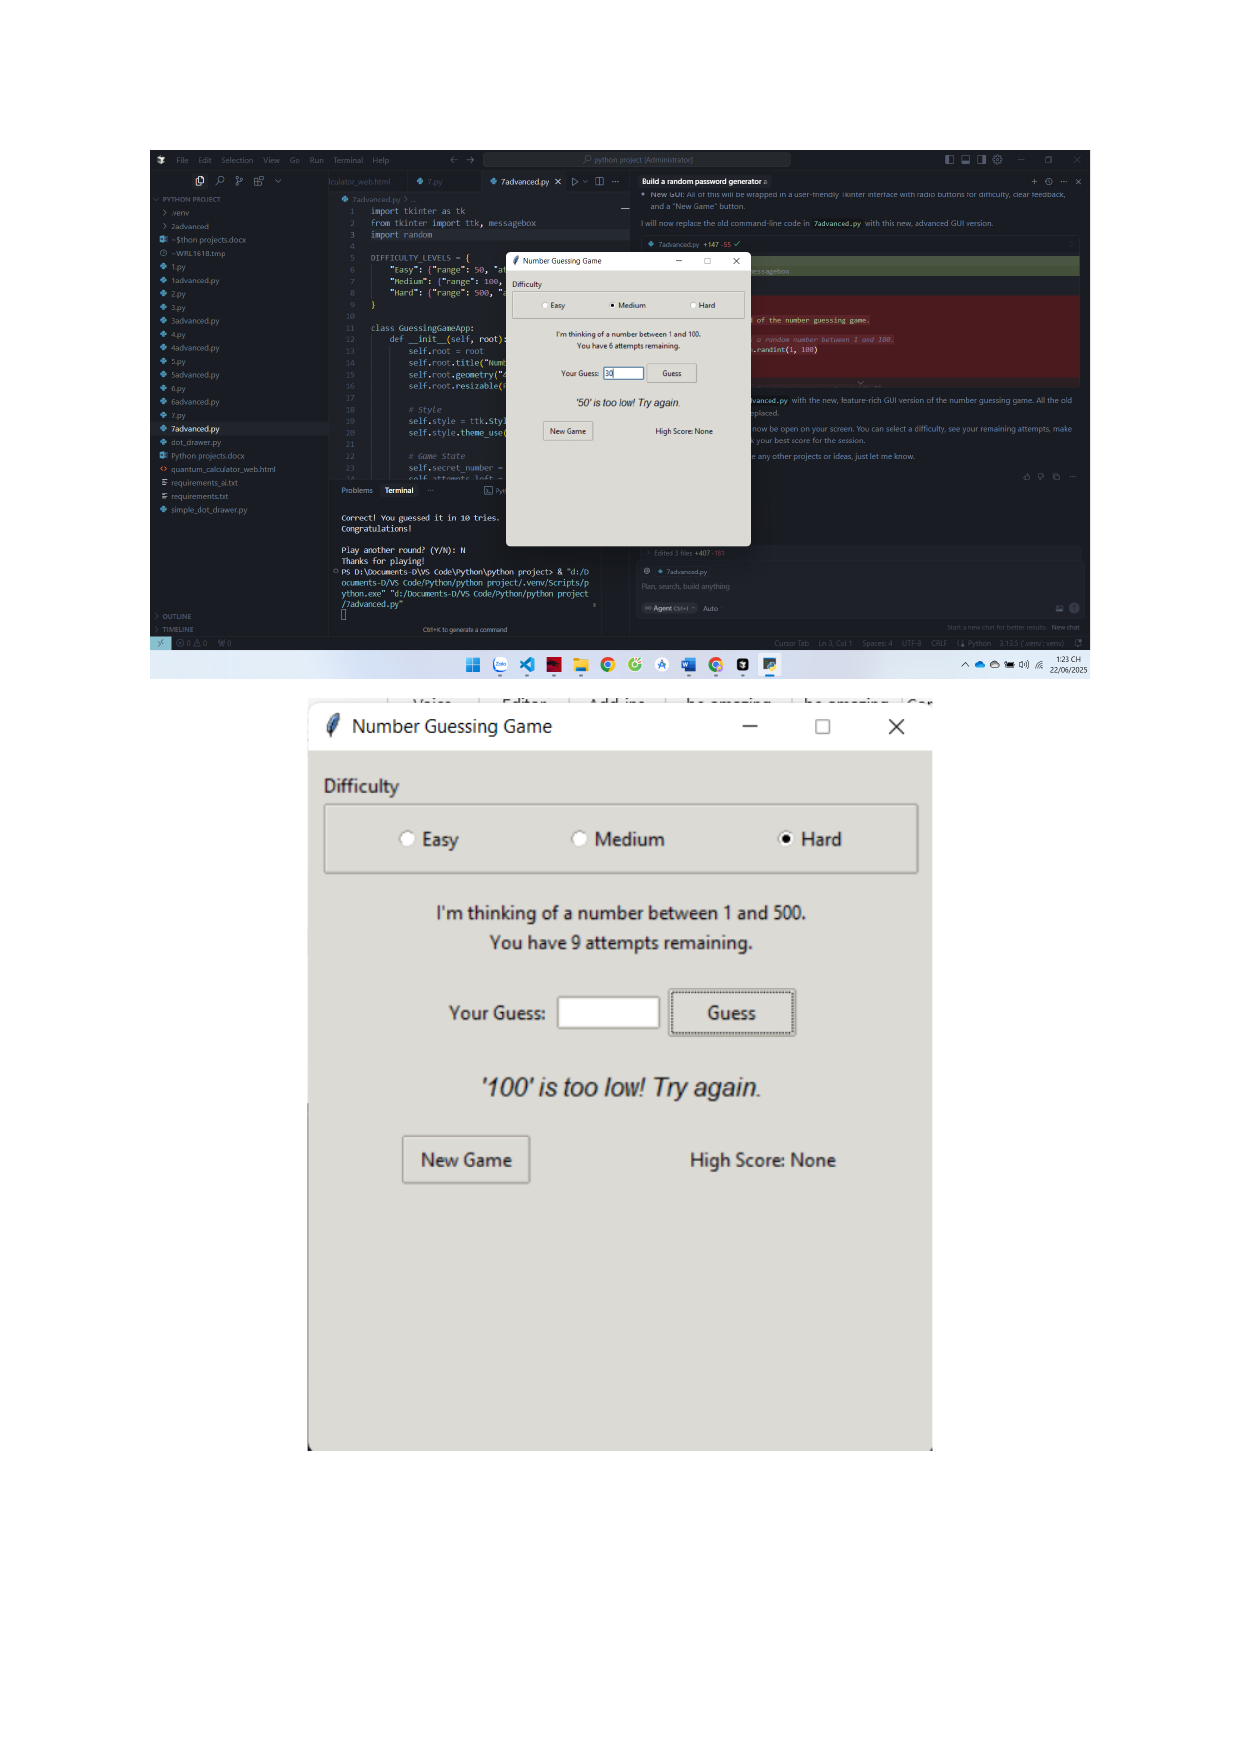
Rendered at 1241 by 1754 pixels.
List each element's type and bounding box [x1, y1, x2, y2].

picture [307, 698, 933, 1451]
picture [150, 150, 1091, 679]
